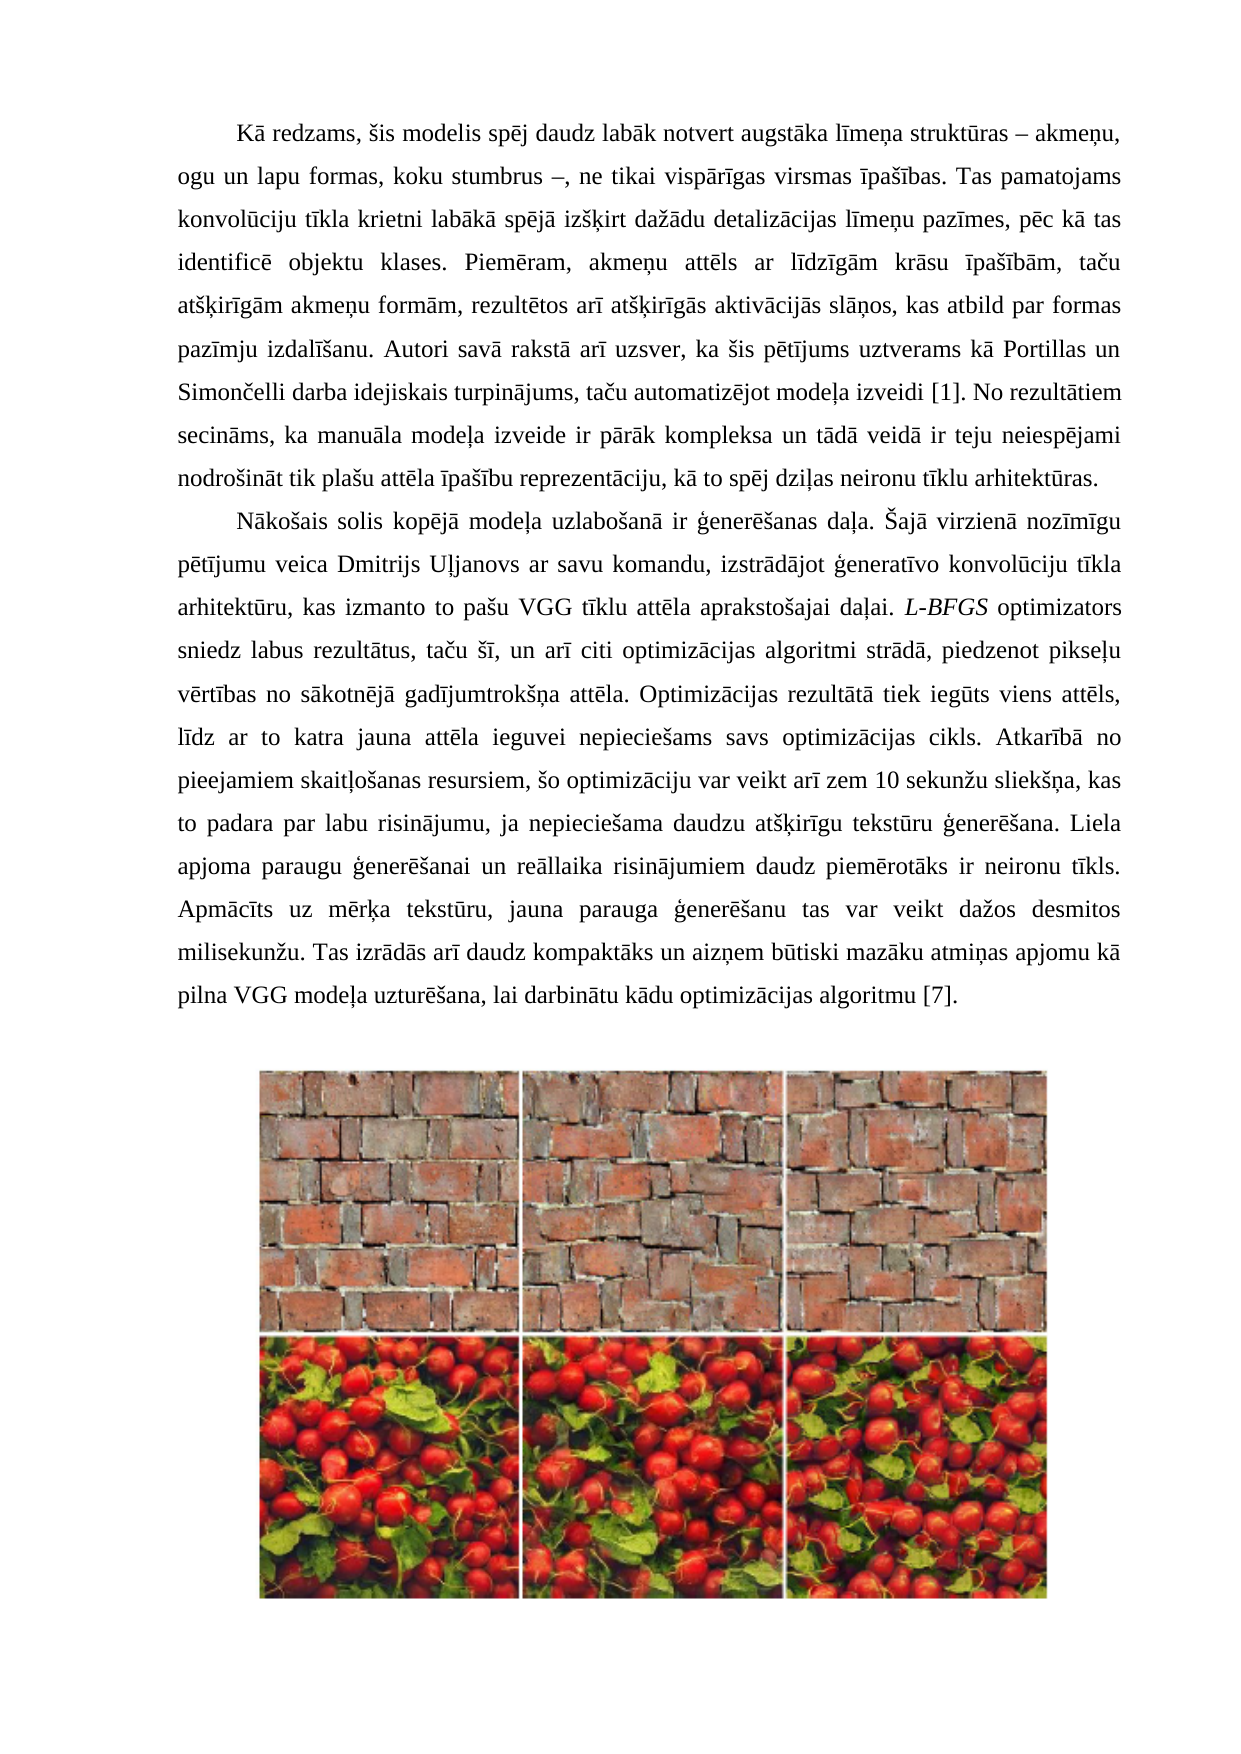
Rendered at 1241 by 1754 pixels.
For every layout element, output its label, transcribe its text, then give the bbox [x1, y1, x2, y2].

text Kā redzams, šis modelis spēj daudz labāk notvert augstāka līmeņa struktūras – akmeņu, ogu un lapu formas, koku stumbrus –, ne tikai vispārīgas virsmas īpašības. Tas pamatojams konvolūciju tīkla krietni labākā spējā izšķirt dažādu detalizācijas līmeņu pazīmes, pēc kā tas identificē objektu klases. Piemēram, akmeņu attēls ar līdzīgām krāsu īpašībām, taču atšķirīgām akmeņu formām, rezultētos arī atšķirīgās aktivācijās slāņos, kas atbild par formas pazīmju izdalīšanu. Autori savā rakstā arī uzsver, ka šis pētījums uztverams kā Portillas un Simončelli darba idejiskais turpinājums, taču automatizējot modeļa izveidi . No rezultātiem secināms, ka manuāla modeļa izveide ir pārāk kompleksa un tādā veidā ir teju neiespējami nodrošināt tik plašu attēla īpašību reprezentāciju, kā to spēj dziļas neironu tīklu arhitektūras. [177, 118, 1122, 492]
text Nākošais solis kopējā modeļa uzlabošanā ir ģenerēšanas daļa. Šajā virzienā nozīmīgu pētījumu veica Dmitrijs Uļjanovs ar savu komandu, izstrādājot ģeneratīvo konvolūciju tīkla arhitektūru, kas izmanto to pašu VGG tīklu attēla aprakstošajai daļai. L-BFGS optimizators sniedz labus rezultātus, taču šī, un arī citi optimizācijas algoritmi strādā, piedzenot pikseļu vērtības no sākotnējā gadījumtrokšņa attēla. Optimizācijas rezultātā tiek iegūts viens attēls, līdz ar to katra jauna attēla ieguvei nepieciešams savs optimizācijas cikls. Atkarībā no pieejamiem skaitļošanas resursiem, šo optimizāciju var veikt arī zem 10 sekunžu sliekšņa, kas to padara par labu risinājumu, ja nepieciešama daudzu atšķirīgu tekstūru ģenerēšana. Liela apjoma paraugu ģenerēšanai un reāllaika risinājumiem daudz piemērotāks ir neironu tīkls. Apmācīts uz mērķa tekstūru, jauna parauga ģenerēšanu tas var veikt dažos desmitos milisekunžu. Tas izrādās arī daudz kompaktāks un aizņem būtiski mazāku atmiņas apjomu kā pilna VGG modeļa uzturēšana, lai darbinātu kādu optimizācijas algoritmu . [177, 506, 1122, 1009]
picture [251, 1066, 1049, 1606]
